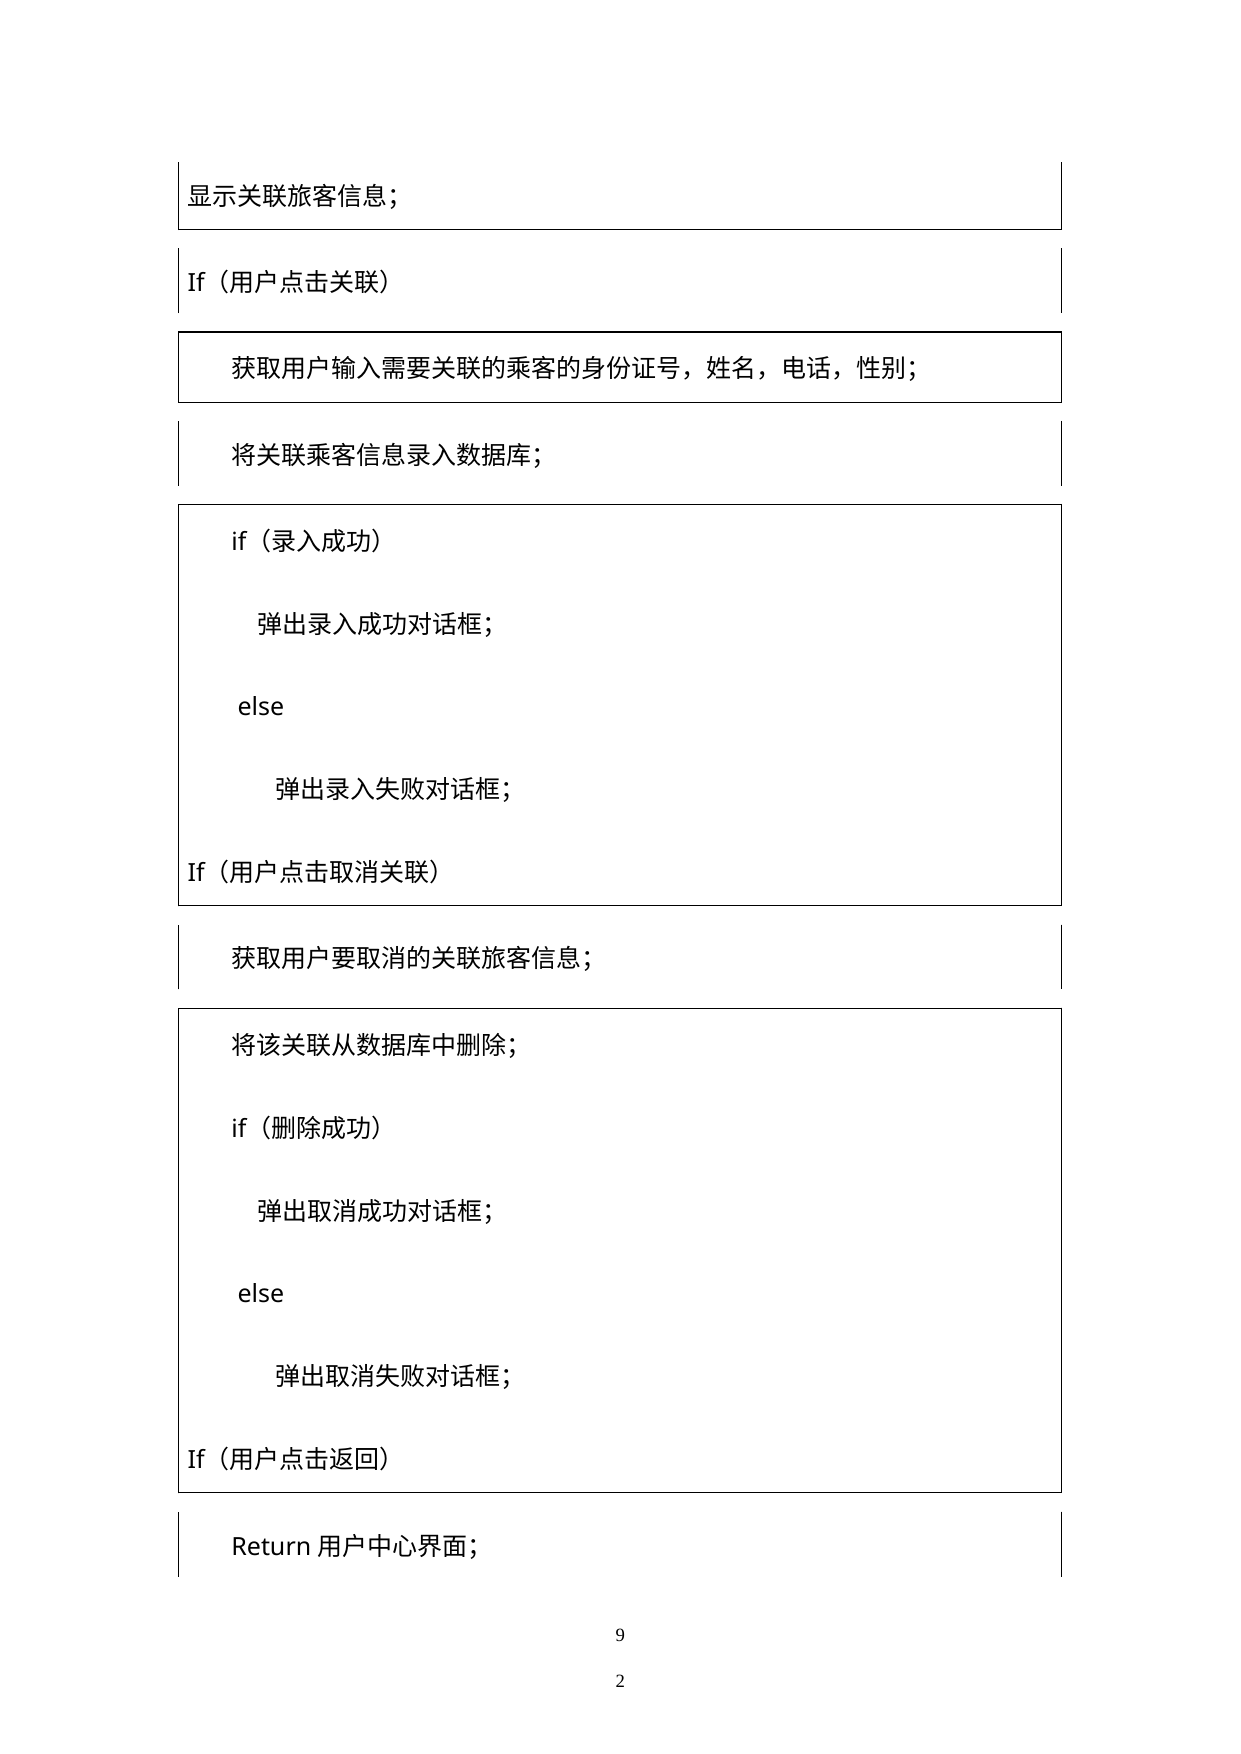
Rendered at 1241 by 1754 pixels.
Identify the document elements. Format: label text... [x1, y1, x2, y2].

text If（用户点击关联） [179, 248, 1061, 313]
text Return 用户中心界面； [179, 1512, 1061, 1577]
text 将该关联从数据库中删除； [179, 1009, 1061, 1076]
text 将关联乘客信息录入数据库； [179, 421, 1061, 486]
text else [179, 1257, 1061, 1325]
text 获取用户输入需要关联的乘客的身份证号，姓名，电话，性别； [179, 333, 1061, 402]
text 弹出录入成功对话框； [179, 587, 1061, 655]
text else [179, 670, 1061, 738]
text 弹出取消成功对话框； [179, 1174, 1061, 1242]
text If（用户点击取消关联） [179, 835, 1061, 905]
text 弹出录入失败对话框； [179, 752, 1061, 820]
text 显示关联旅客信息； [179, 162, 1061, 229]
text if（录入成功） [179, 505, 1061, 572]
text 获取用户要取消的关联旅客信息； [178, 924, 1061, 989]
text 弹出取消失败对话框； [179, 1339, 1061, 1407]
text if（删除成功） [179, 1091, 1061, 1159]
text If（用户点击返回） [179, 1422, 1061, 1492]
